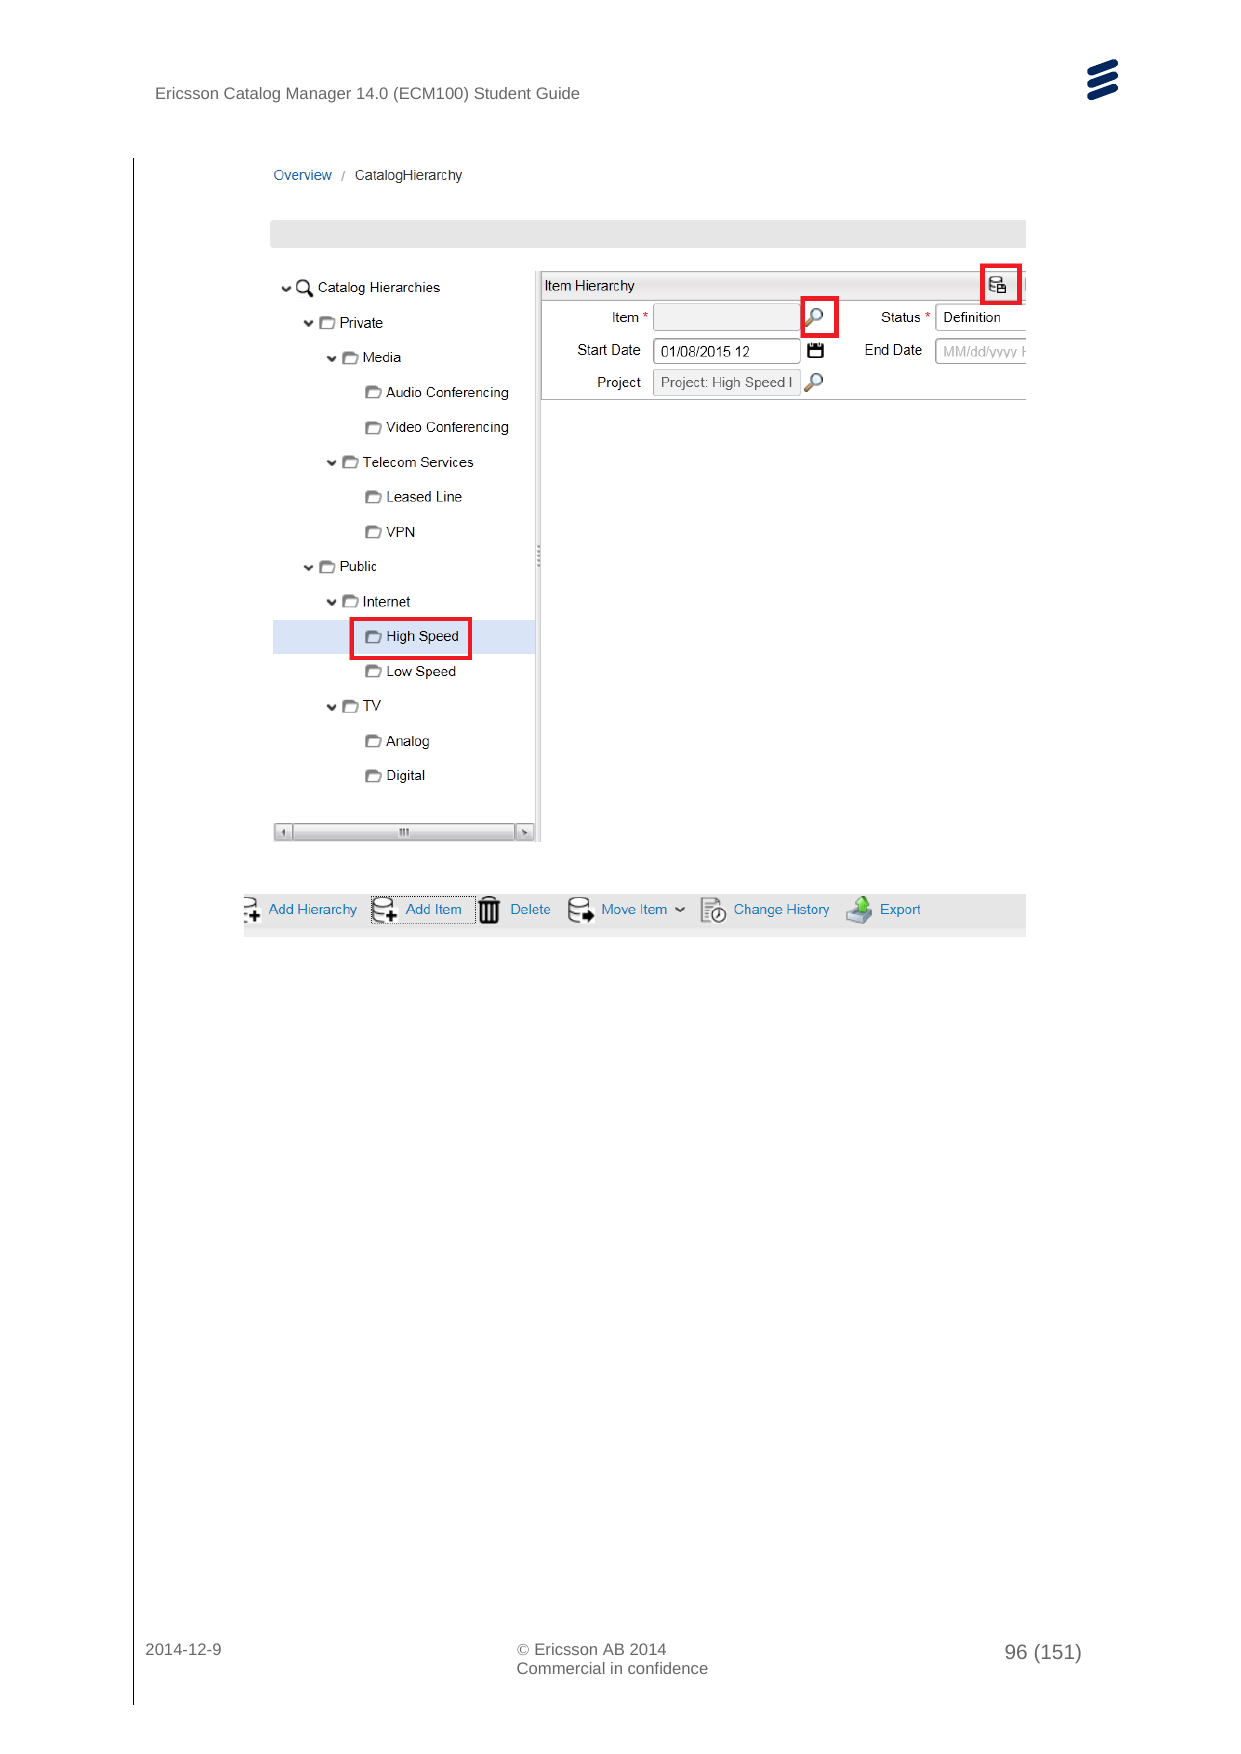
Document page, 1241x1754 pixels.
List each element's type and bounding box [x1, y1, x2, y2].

picture [243, 158, 1026, 937]
